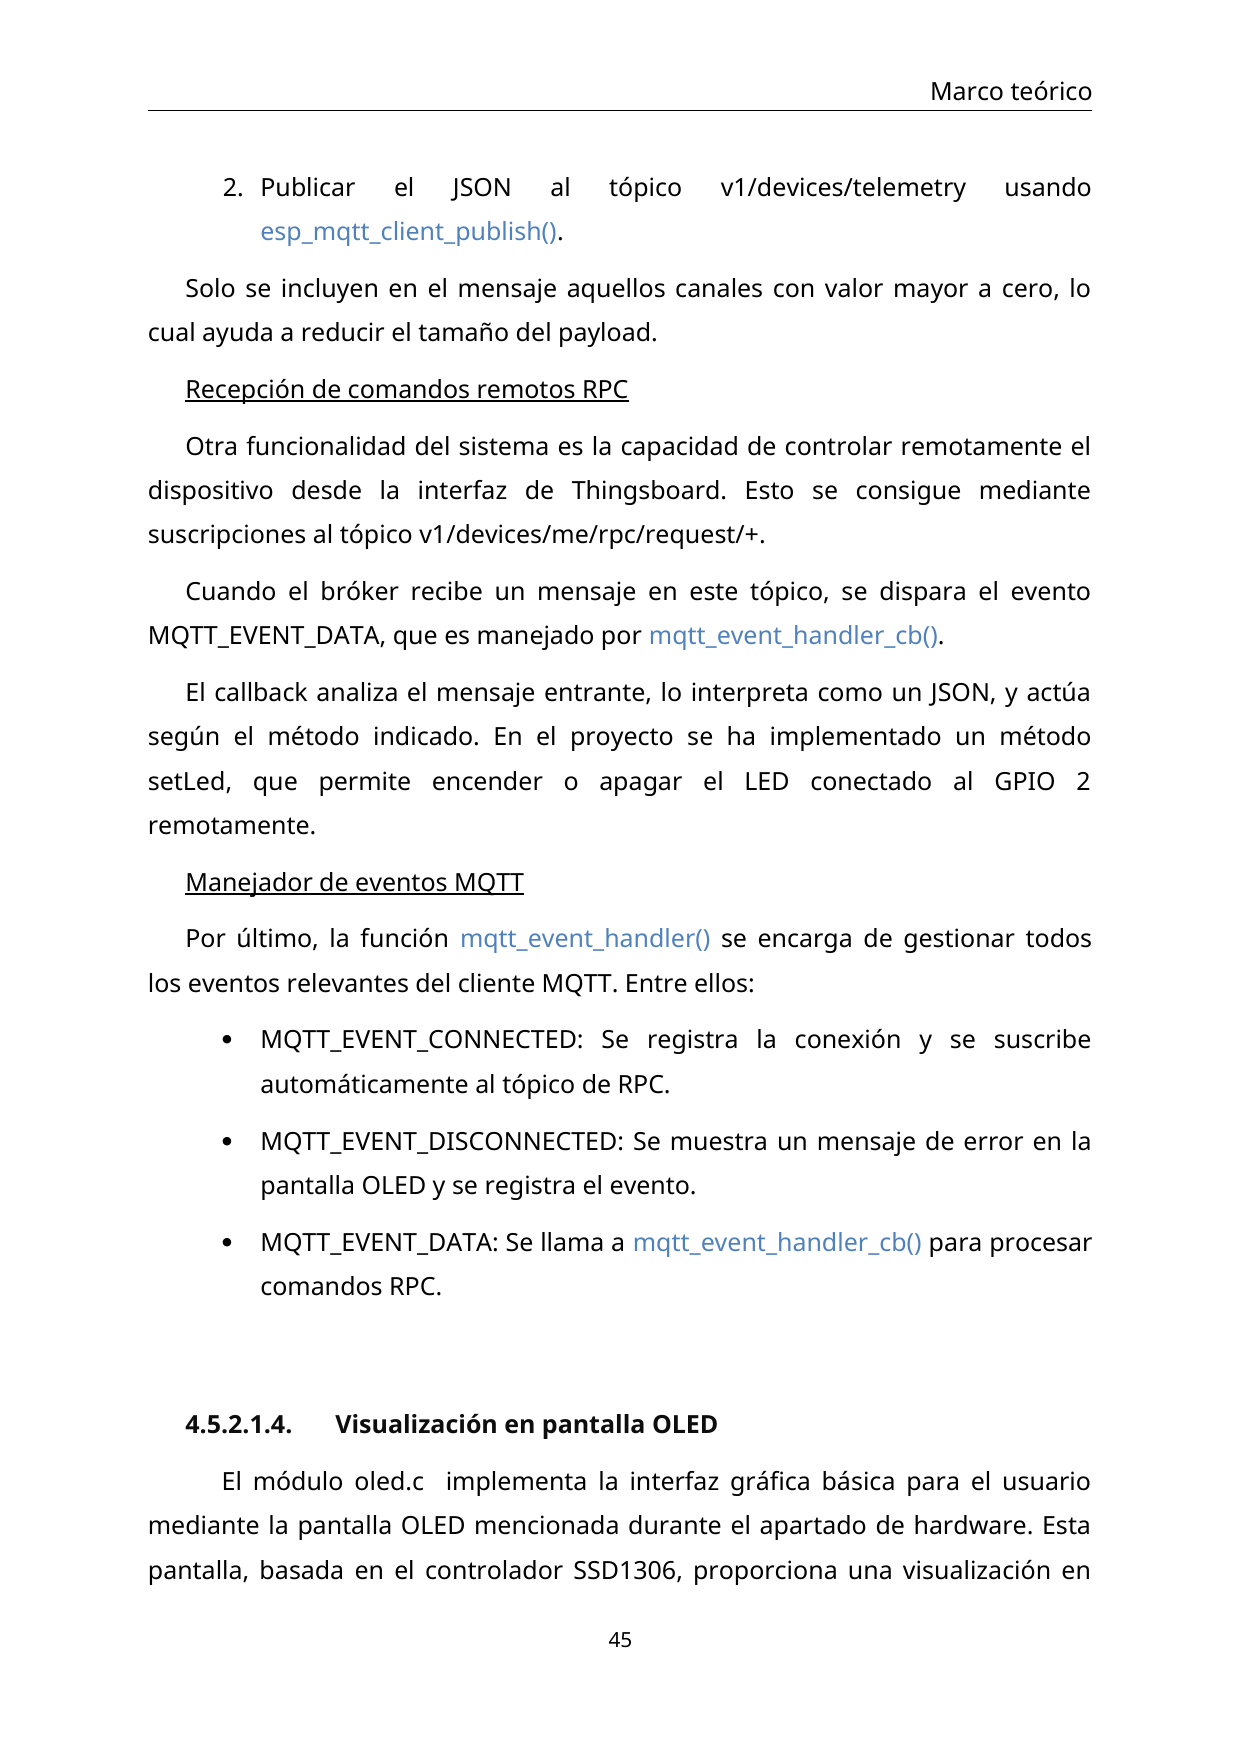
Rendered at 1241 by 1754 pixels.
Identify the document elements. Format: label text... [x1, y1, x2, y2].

text Cuando el bróker recibe un mensaje en este tópico, se dispara el evento MQTT_EVENT_DATA, que es manejado por mqtt_event_handler_cb(). [148, 574, 1092, 652]
subtitle Visualización en pantalla OLED [185, 1407, 1092, 1441]
list MQTT_EVENT_CONNECTED: Se registra la conexión y se suscribe automáticamente al tópico de RPC. [223, 1022, 1092, 1100]
list Publicar el JSON al tópico v1/devices/telemetry usando esp_mqtt_client_publish(). [223, 169, 1092, 248]
text Recepción de comandos remotos RPC [148, 372, 1092, 406]
list MQTT_EVENT_DATA: Se llama a mqtt_event_handler_cb() para procesar comandos RPC. [223, 1224, 1092, 1302]
text Manejador de eventos MQTT [148, 864, 1092, 898]
list MQTT_EVENT_DISCONNECTED: Se muestra un mensaje de error en la pantalla OLED y se registra el evento. [223, 1123, 1092, 1201]
text Otra funcionalidad del sistema es la capacidad de controlar remotamente el dispositivo desde la interfaz de Thingsboard. Esto se consigue mediante suscripciones al tópico v1/devices/me/rpc/request/+. [148, 428, 1092, 551]
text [148, 1464, 1092, 1586]
text Por último, la función mqtt_event_handler() se encarga de gestionar todos los eventos relevantes del cliente MQTT. Entre ellos: [148, 921, 1092, 999]
text El callback analiza el mensaje entrante, lo interpreta como un JSON, y actúa según el método indicado. En el proyecto se ha implementado un método setLed, que permite encender o apagar el LED conectado al GPIO 2 remotamente. [148, 675, 1092, 842]
text Solo se incluyen en el mensaje aquellos canales con valor mayor a cero, lo cual ayuda a reducir el tamaño del payload. [148, 271, 1092, 349]
